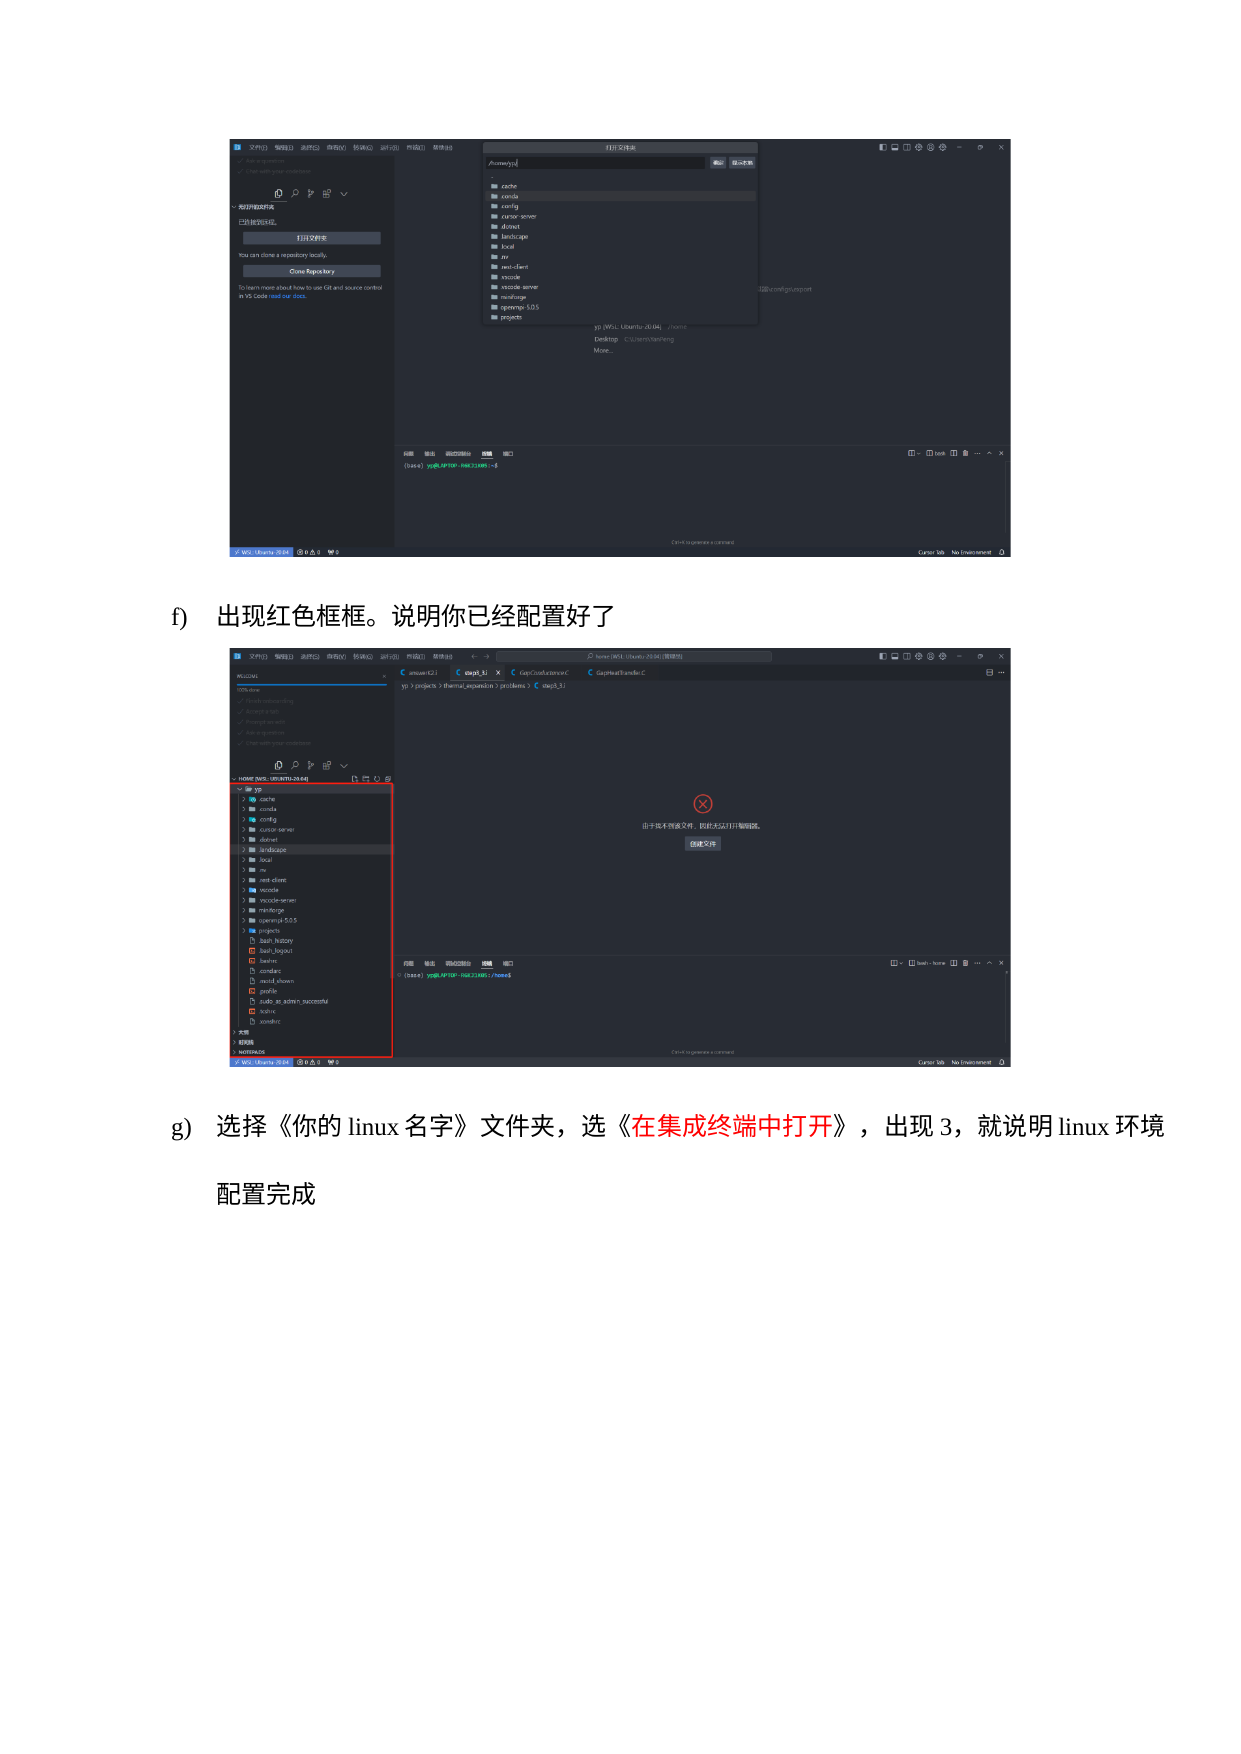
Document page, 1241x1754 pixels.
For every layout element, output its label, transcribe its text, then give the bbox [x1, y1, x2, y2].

list 选择《你的linux名字》文件夹，选《在集成终端中打开》，出现3，就说明linux环境配置完成 [171, 1090, 1165, 1226]
picture [229, 139, 1011, 557]
list 出现红色框框。说明你已经配置好了 [171, 581, 1165, 649]
picture [229, 648, 1011, 1067]
